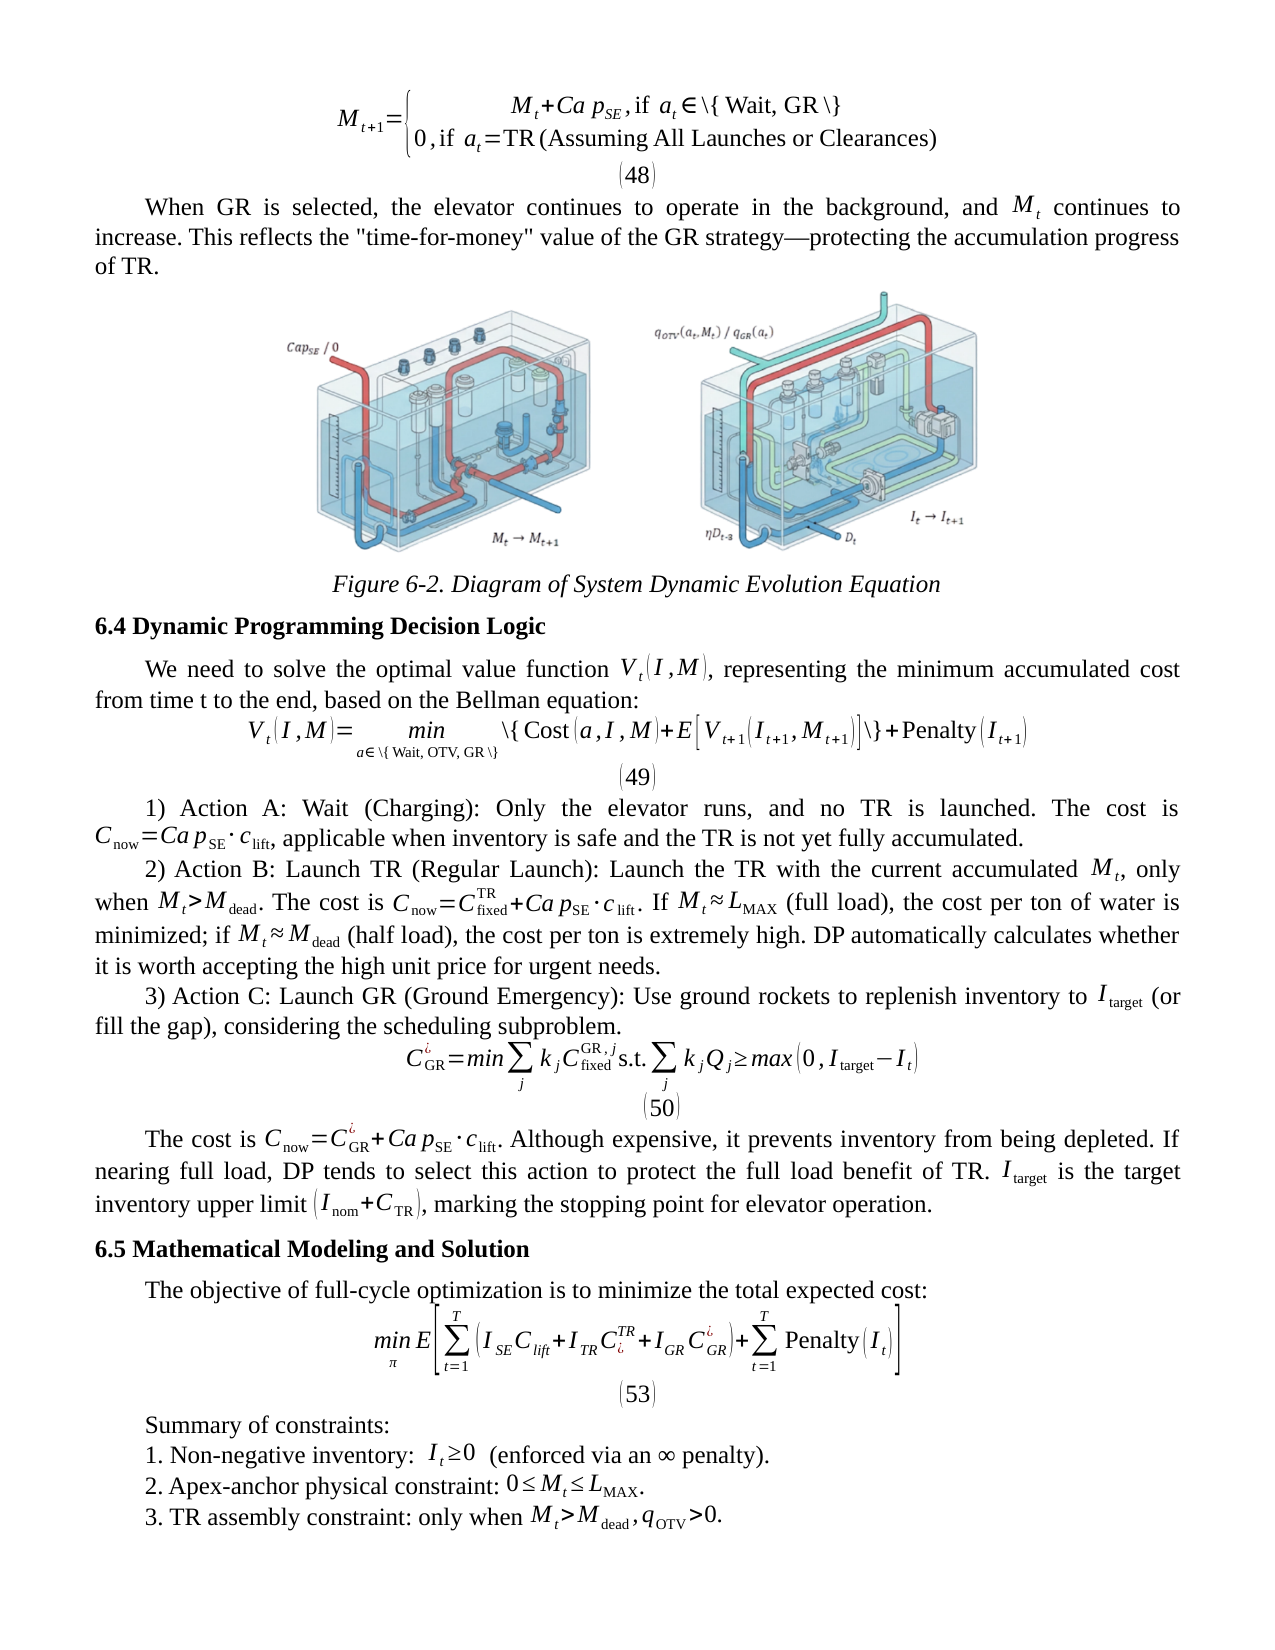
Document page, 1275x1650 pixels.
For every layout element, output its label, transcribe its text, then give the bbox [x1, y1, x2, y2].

text The objective of full-cycle optimization is to minimize the total expected cost: [94, 1275, 1181, 1304]
text 3) Action C: Launch GR (Ground Emergency): Use ground rockets to replenish inventory to (or fill the gap), considering the scheduling subproblem. [94, 979, 1181, 1039]
text 2. Apex-anchor physical constraint: . [94, 1470, 1181, 1501]
text 6.5 Mathematical Modeling and Solution [94, 1234, 1181, 1262]
picture [278, 280, 997, 570]
text 1) Action A: Wait (Charging): Only the elevator runs, and no TR is launched. The cost is , applicable when inventory is safe and the TR is not yet fully accumulated. [94, 793, 1181, 853]
text When GR is selected, the elevator continues to operate in the background, and continues to increase. This reflects the "time-for-money" value of the GR strategy—protecting the accumulation progress of TR. [94, 191, 1181, 280]
text The cost is . Although expensive, it prevents inventory from being depleted. If nearing full load, DP tends to select this action to protect the full load benefit of TR. is the target inventory upper limit , marking the stopping point for elevator operation. [94, 1123, 1181, 1221]
text Summary of constraints: [94, 1410, 1181, 1438]
text Figure 6-2. Diagram of System Dynamic Evolution Equation [94, 569, 1181, 598]
text 1. Non-negative inventory: (enforced via an ∞ penalty). [94, 1438, 1181, 1470]
text 6.4 Dynamic Programming Decision Logic [94, 611, 1181, 639]
text 2) Action B: Launch TR (Regular Launch): Launch the TR with the current accumulated , only when . The cost is ​ If (full load), the cost per ton of water is minimized; if (half load), the cost per ton is extremely high. DP automatically calculates whether it is worth accepting the high unit price for urgent needs. [94, 853, 1181, 979]
text We need to solve the optimal value function , representing the minimum accumulated cost from time t to the end, based on the Bellman equation: [94, 652, 1181, 713]
text 3. TR assembly constraint: only when [94, 1501, 1181, 1532]
